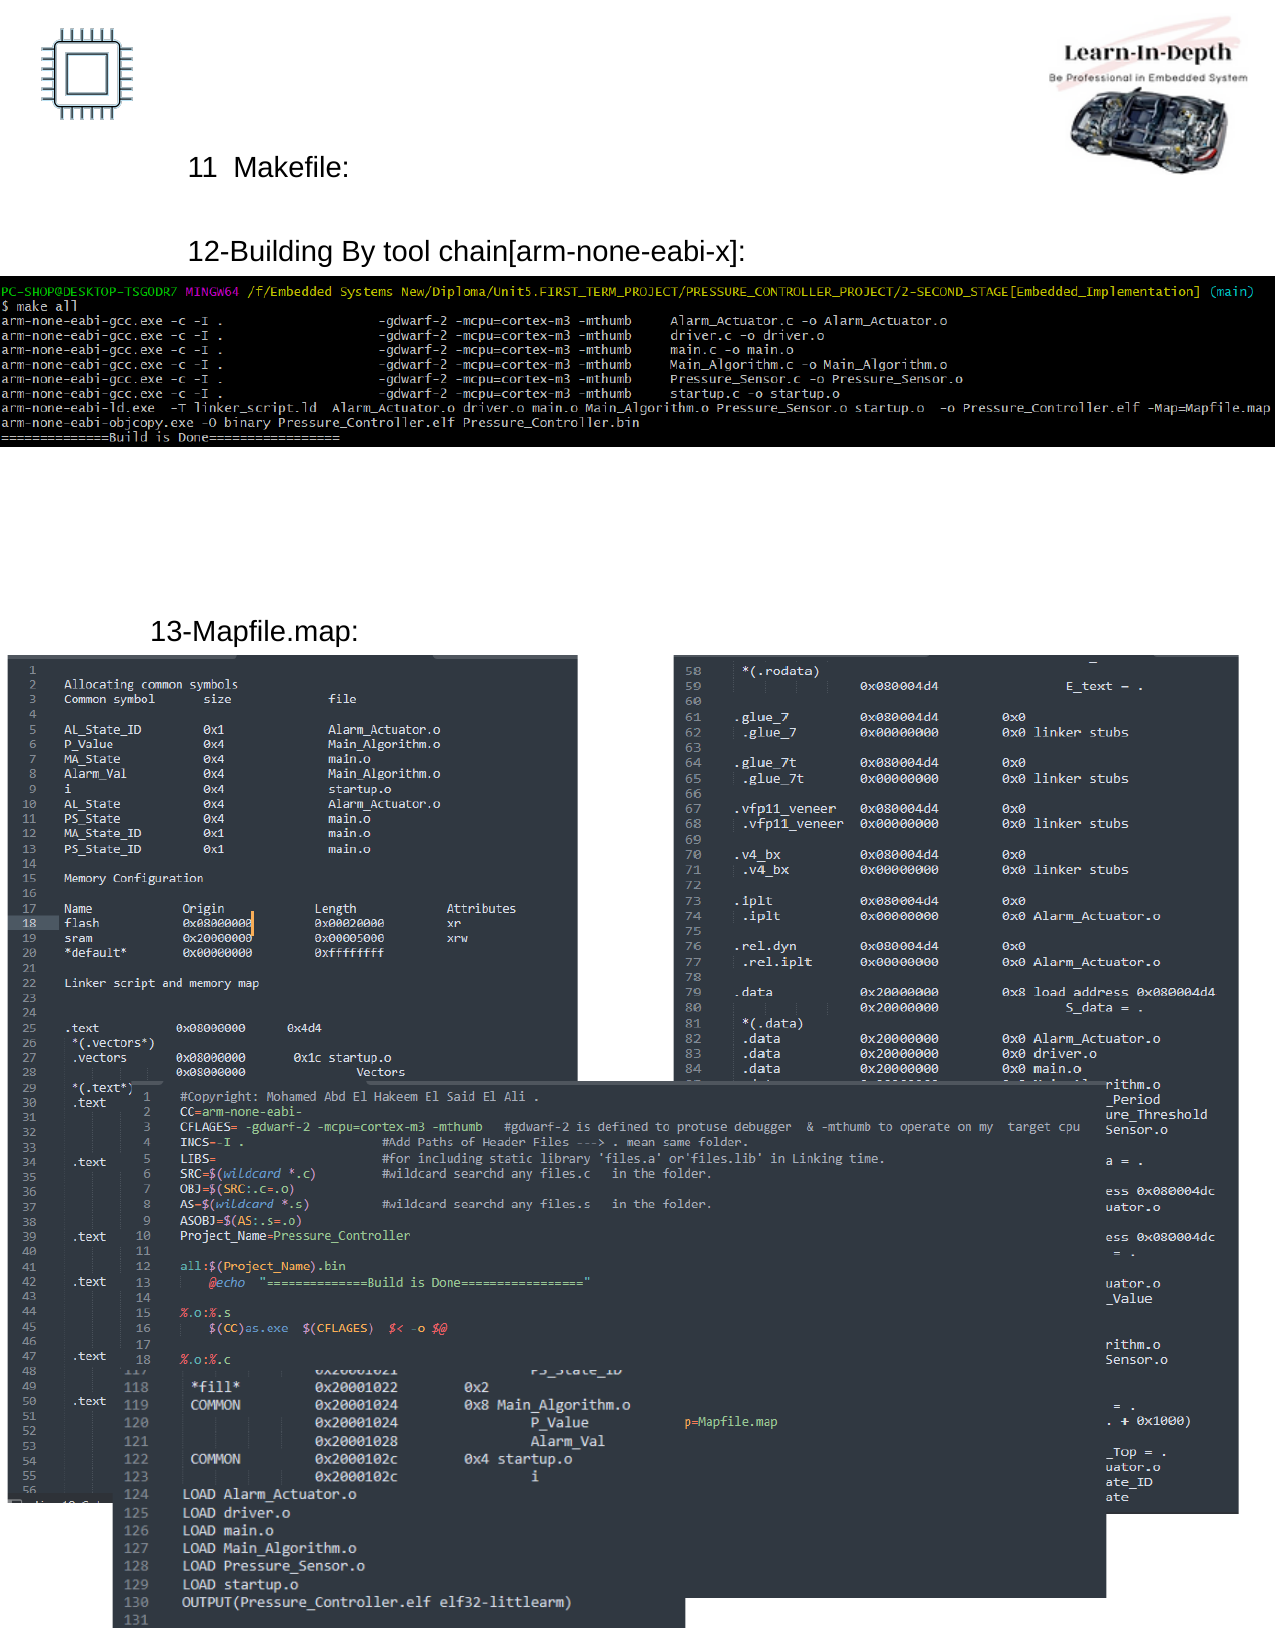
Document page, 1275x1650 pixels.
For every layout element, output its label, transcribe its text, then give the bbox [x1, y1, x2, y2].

picture [7, 655, 1239, 1628]
list Makefile: [187, 150, 1125, 183]
picture [1048, 13, 1249, 175]
text 12-Building By tool chain[arm-none-eabi-x]: [187, 234, 1125, 267]
picture [27, 15, 147, 134]
text 13-Mapfile.map: [150, 614, 1125, 648]
picture [0, 276, 1275, 447]
